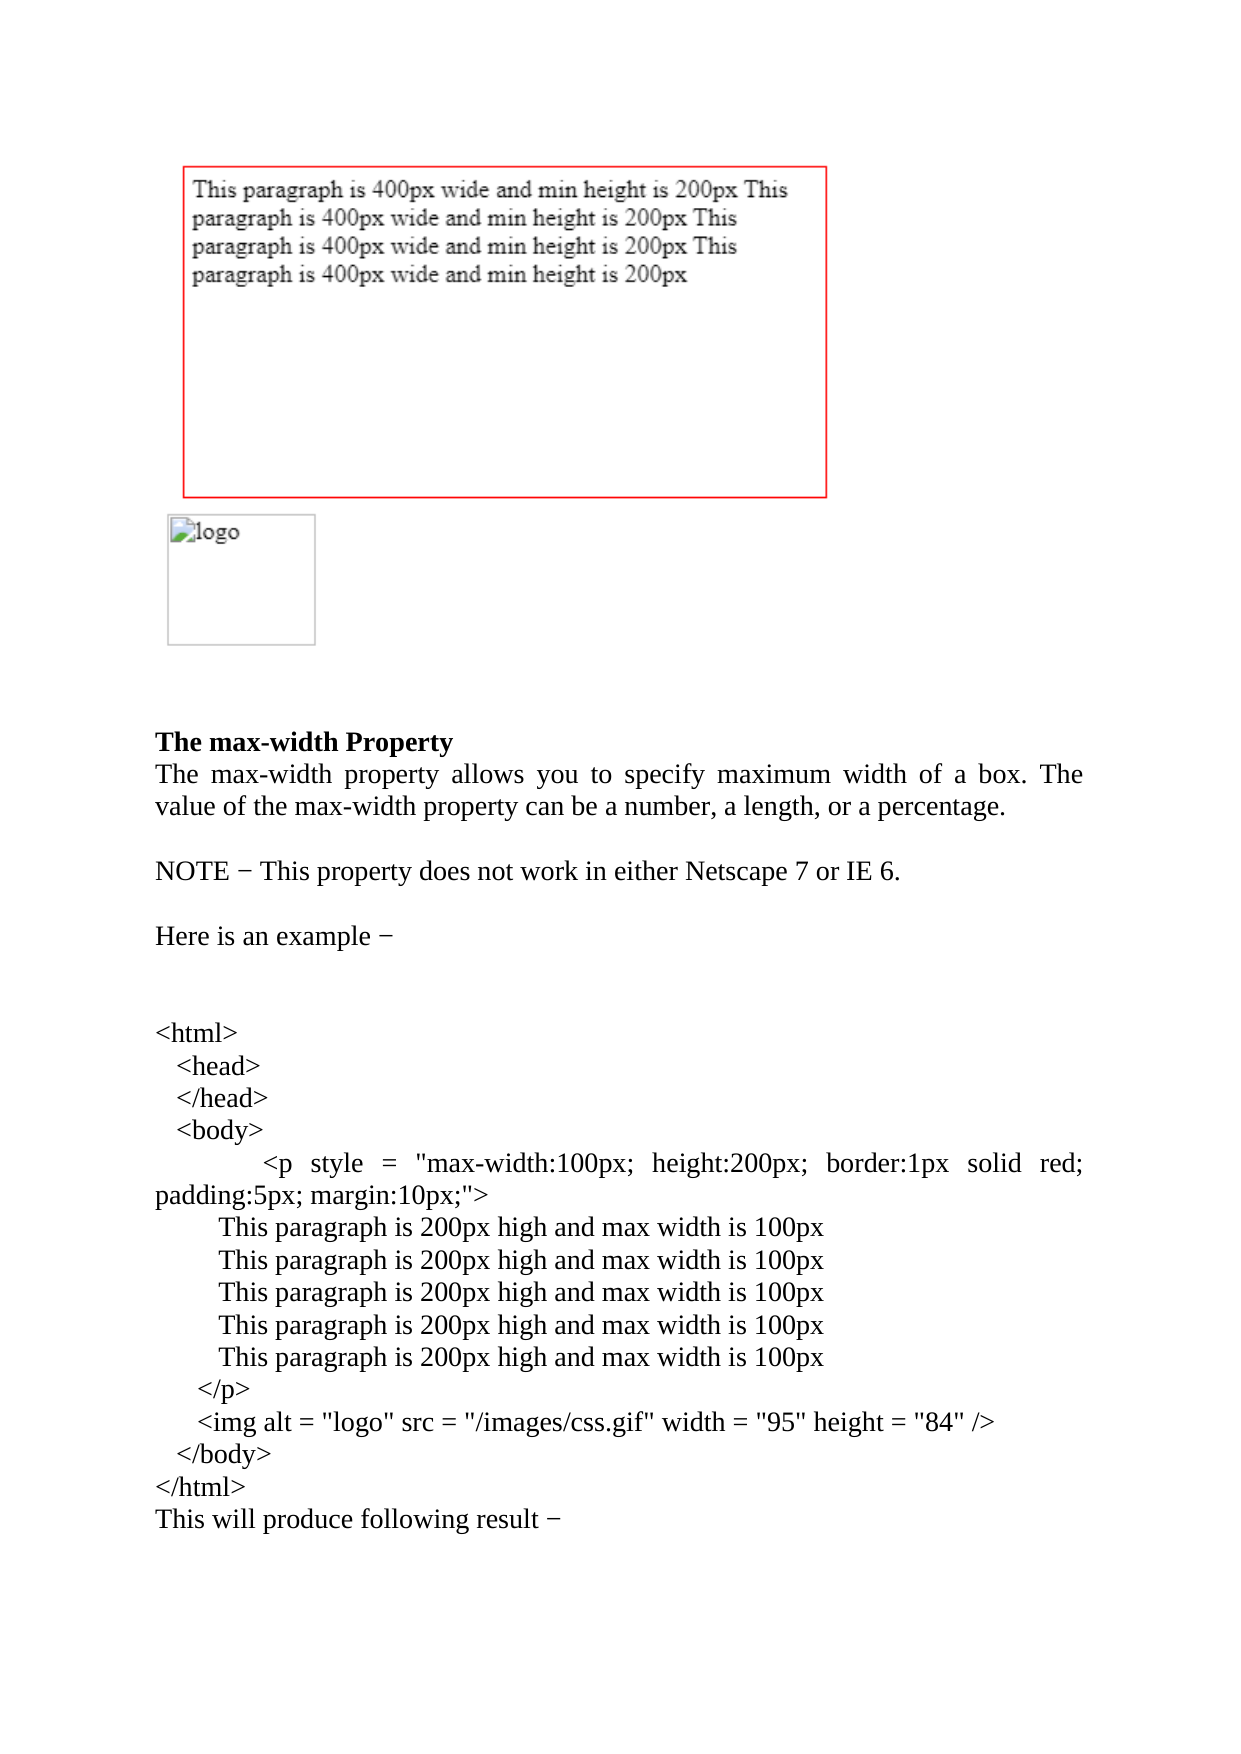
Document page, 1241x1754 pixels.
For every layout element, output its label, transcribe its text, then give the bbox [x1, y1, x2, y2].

text </head> [155, 1081, 1085, 1113]
text This paragraph is 200px high and max width is 100px [155, 1243, 1085, 1275]
text This paragraph is 200px high and max width is 100px [155, 1211, 1085, 1243]
text The max-width property allows you to specify maximum width of a box. The value of the max-width property can be a number, a length, or a percentage. [155, 757, 1085, 822]
text </p> [155, 1372, 1085, 1405]
text NOTE − This property does not work in either Netscape 7 or IE 6. [155, 854, 1085, 887]
text The max-width Property [155, 724, 1085, 757]
text <html> [155, 1016, 1085, 1048]
text <img alt = "logo" src = "/images/css.gif" width = "95" height = "84" /> [155, 1405, 1085, 1437]
text <p style = "max-width:100px; height:200px; border:1px solid red; padding:5px; margin:10px;"> [155, 1146, 1085, 1211]
text This paragraph is 200px high and max width is 100px [155, 1340, 1085, 1372]
text </body> [155, 1437, 1085, 1470]
text <body> [155, 1113, 1085, 1146]
text This paragraph is 200px high and max width is 100px [155, 1275, 1085, 1308]
text This paragraph is 200px high and max width is 100px [155, 1308, 1085, 1340]
text This will produce following result − [155, 1502, 1085, 1534]
text <head> [155, 1048, 1085, 1081]
picture [155, 150, 868, 693]
text Here is an example − [155, 919, 1085, 951]
text </html> [155, 1470, 1085, 1502]
